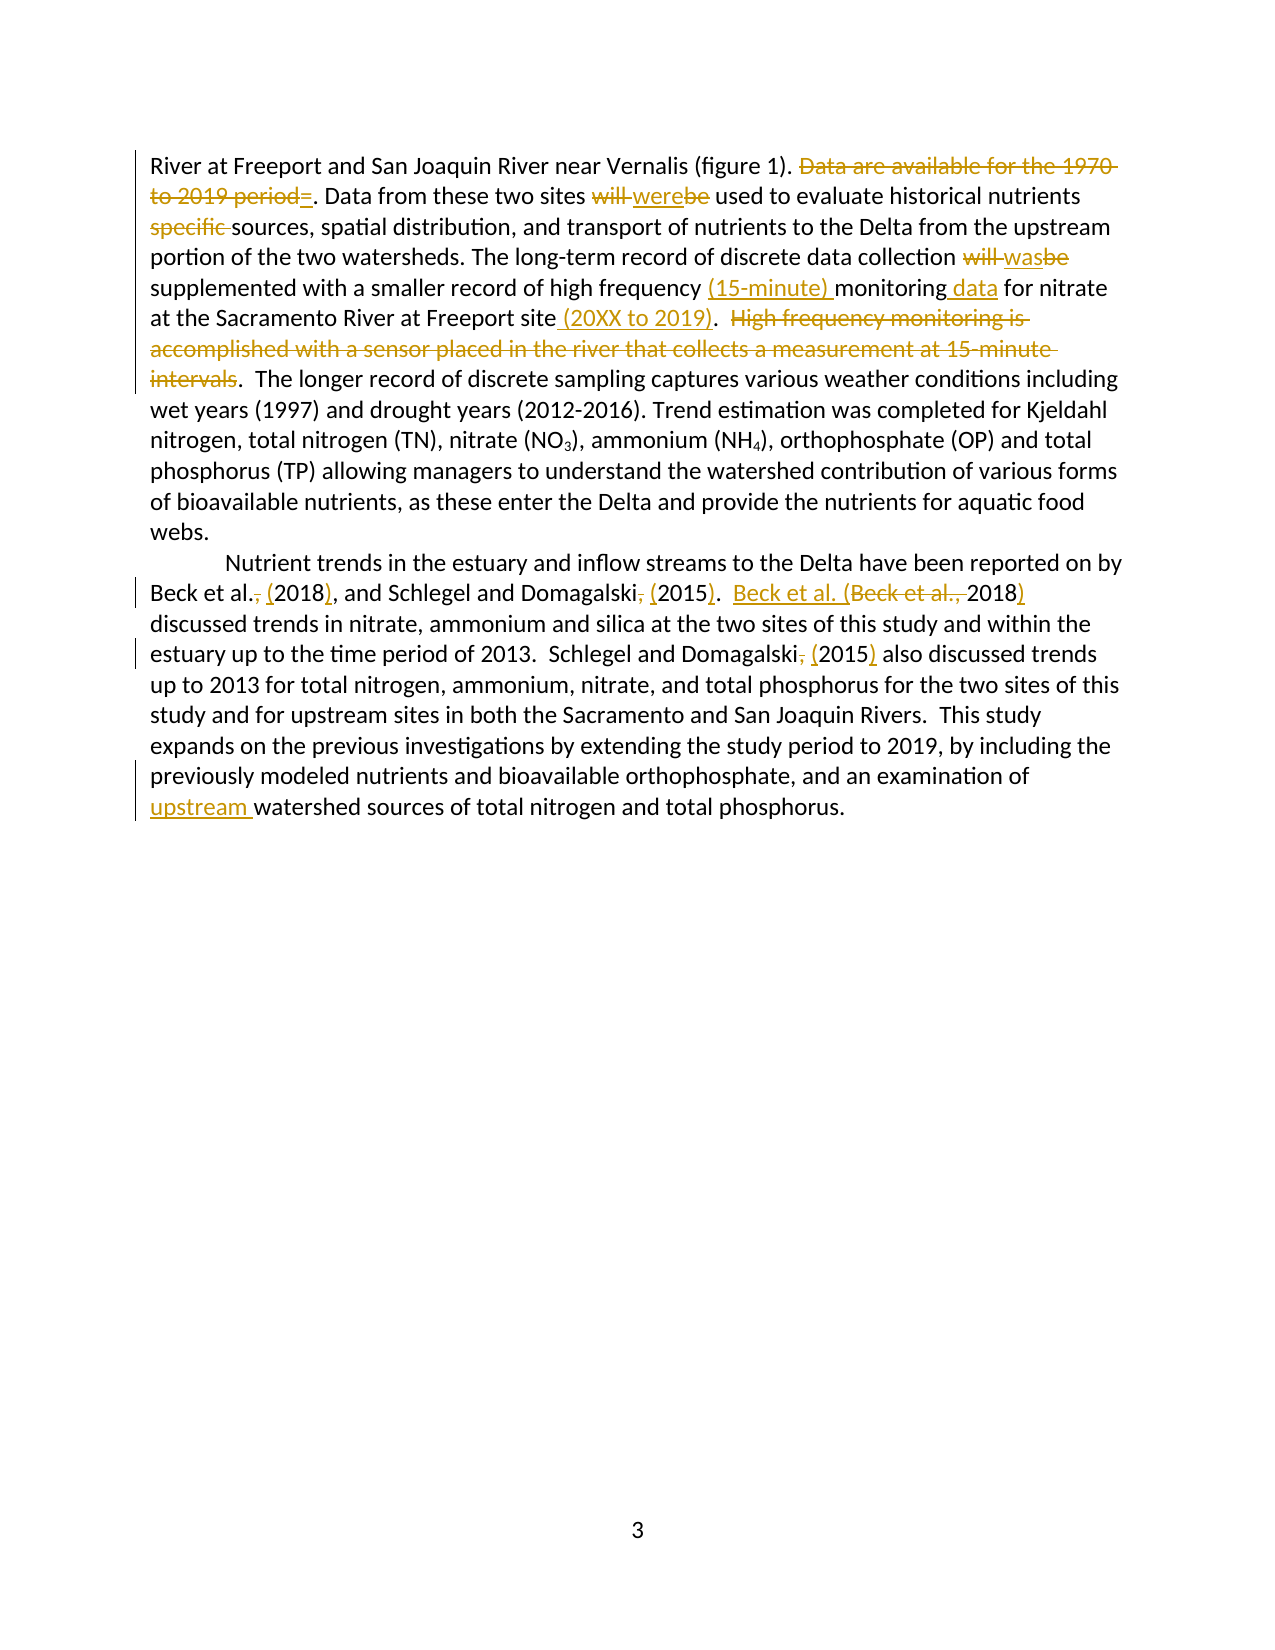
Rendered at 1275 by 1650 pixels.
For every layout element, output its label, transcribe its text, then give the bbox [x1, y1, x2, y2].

text Nutrient trends in the estuary and inflow streams to the Delta have been reported on by Beck et al. 2018, and Schlegel and Domagalski 2015. 2018 discussed trends in nitrate, ammonium and silica at the two sites of this study and within the estuary up to the time period of 2013. Schlegel and Domagalski 2015 also discussed trends up to 2013 for total nitrogen, ammonium, nitrate, and total phosphorus for the two sites of this study and for upstream sites in both the Sacramento and San Joaquin Rivers. This study expands on the previous investigations by extending the study period to 2019, by including the previously modeled nutrients and bioavailable orthophosphate, and an examination of watershed sources of total nitrogen and total phosphorus. [150, 547, 1125, 821]
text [150, 150, 1125, 547]
